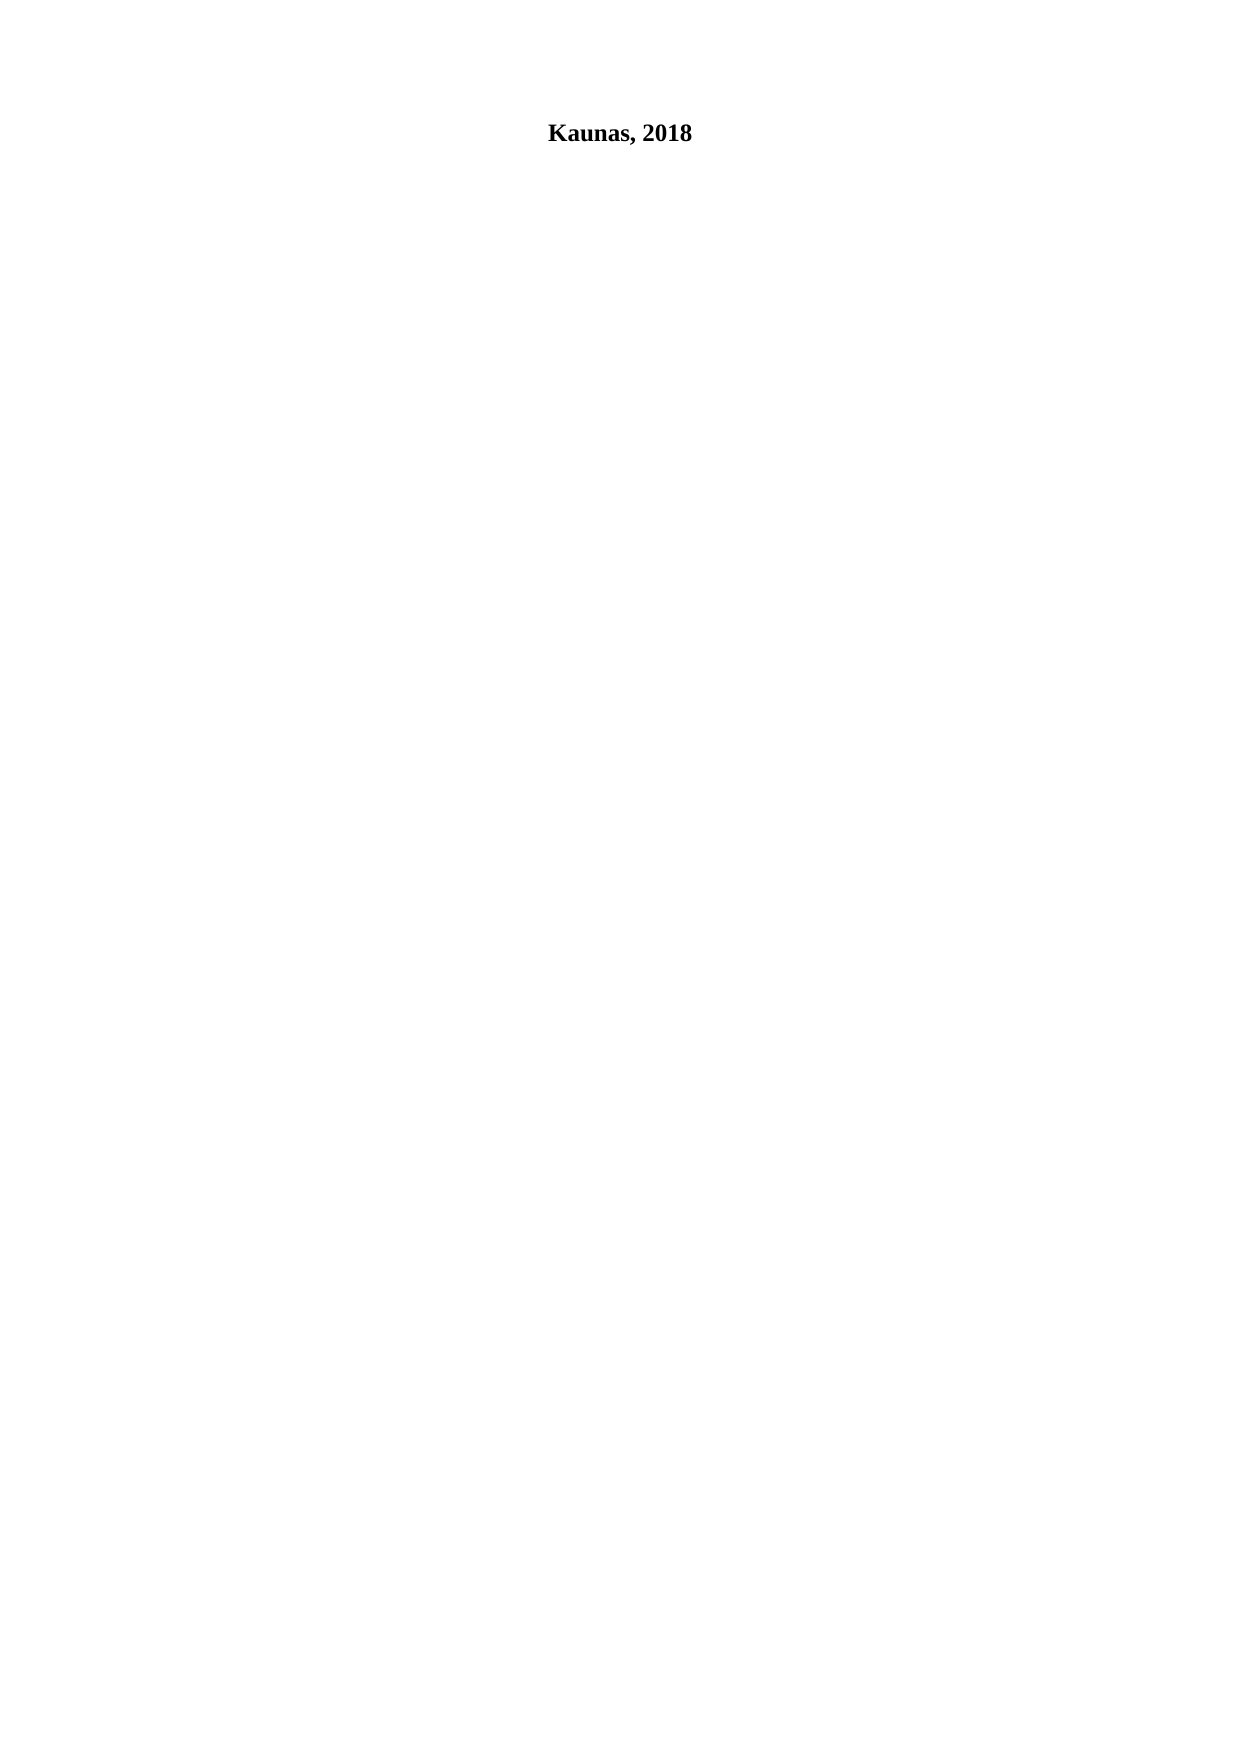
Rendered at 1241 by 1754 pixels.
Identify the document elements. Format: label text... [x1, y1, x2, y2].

text Kaunas, 2018 [118, 118, 1122, 147]
